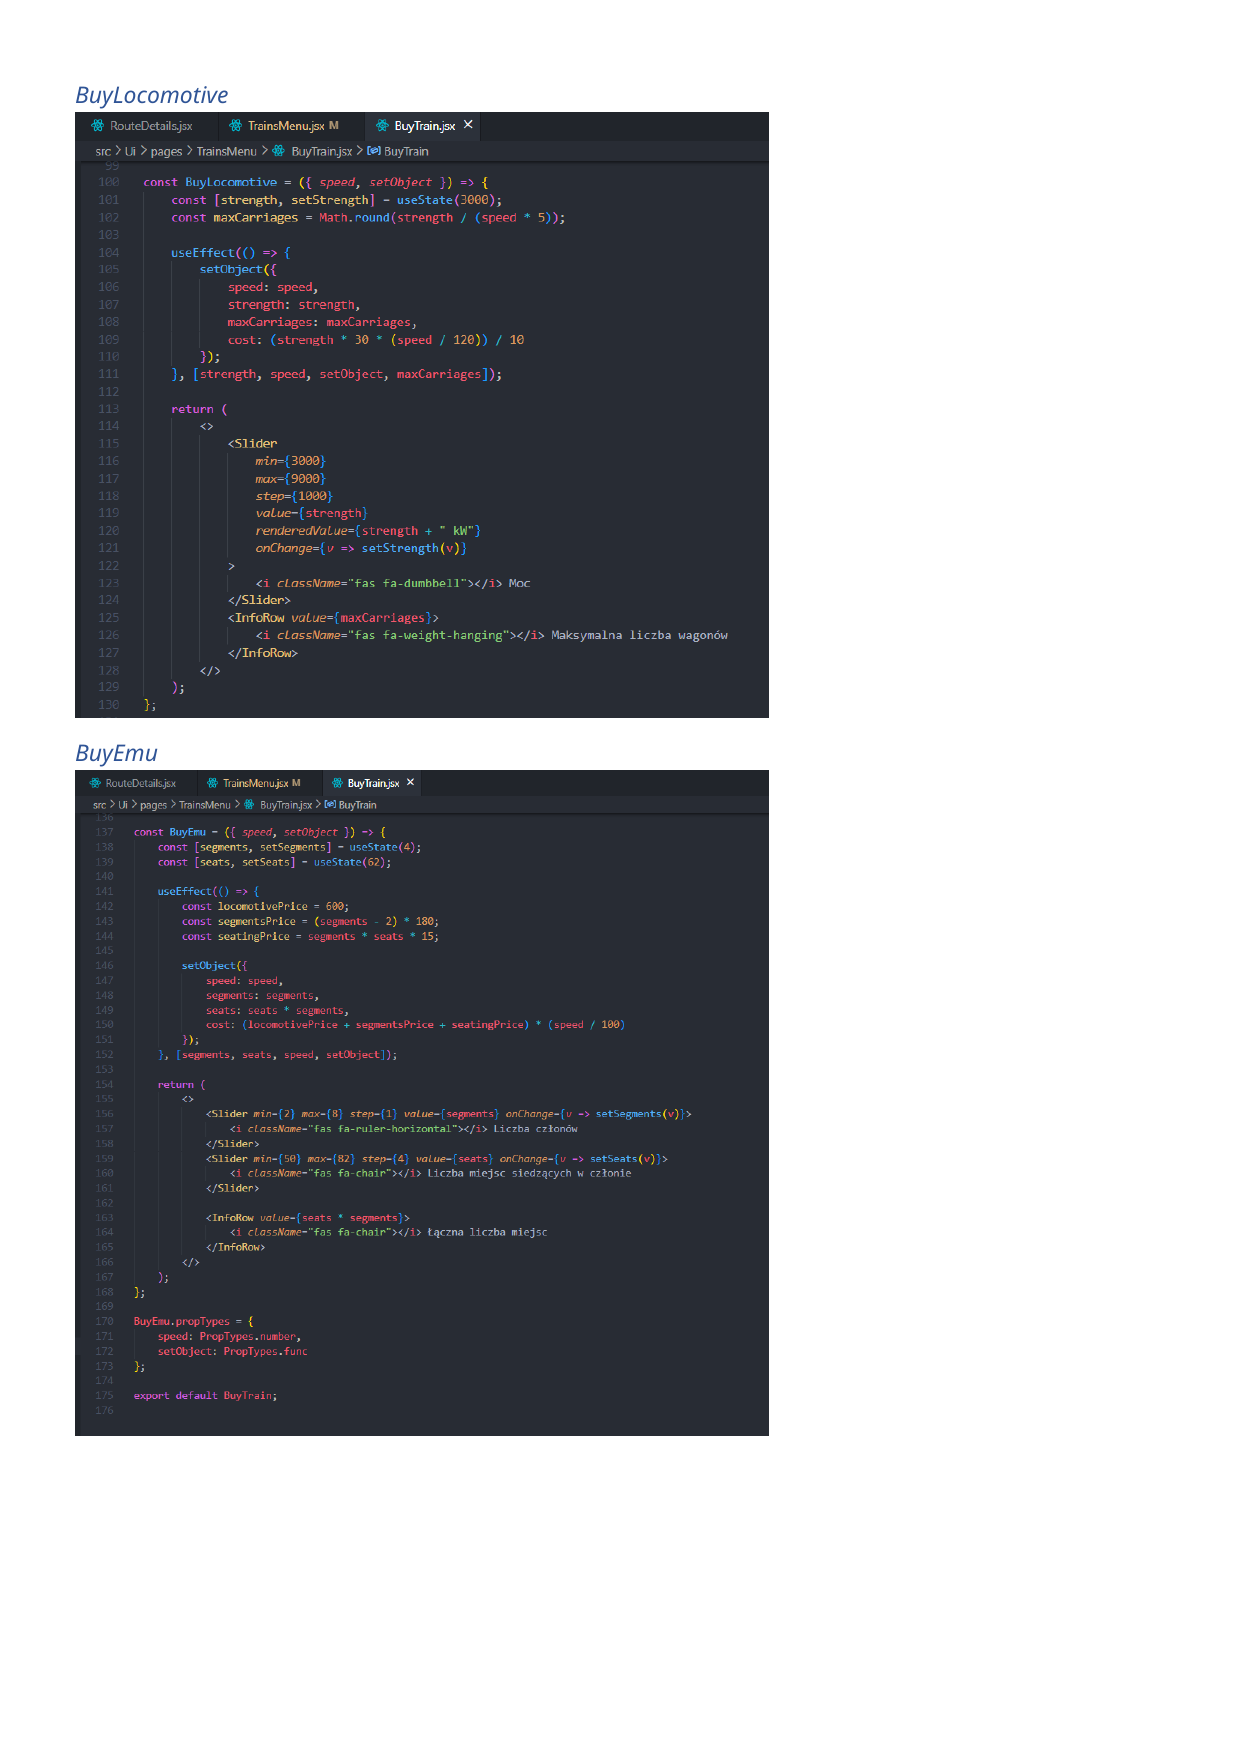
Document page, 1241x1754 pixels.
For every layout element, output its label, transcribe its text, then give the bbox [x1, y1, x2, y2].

picture [75, 770, 769, 1436]
subtitle BuyEmu [75, 737, 1165, 768]
subtitle BuyLocomotive [75, 79, 1165, 110]
picture [75, 112, 769, 718]
